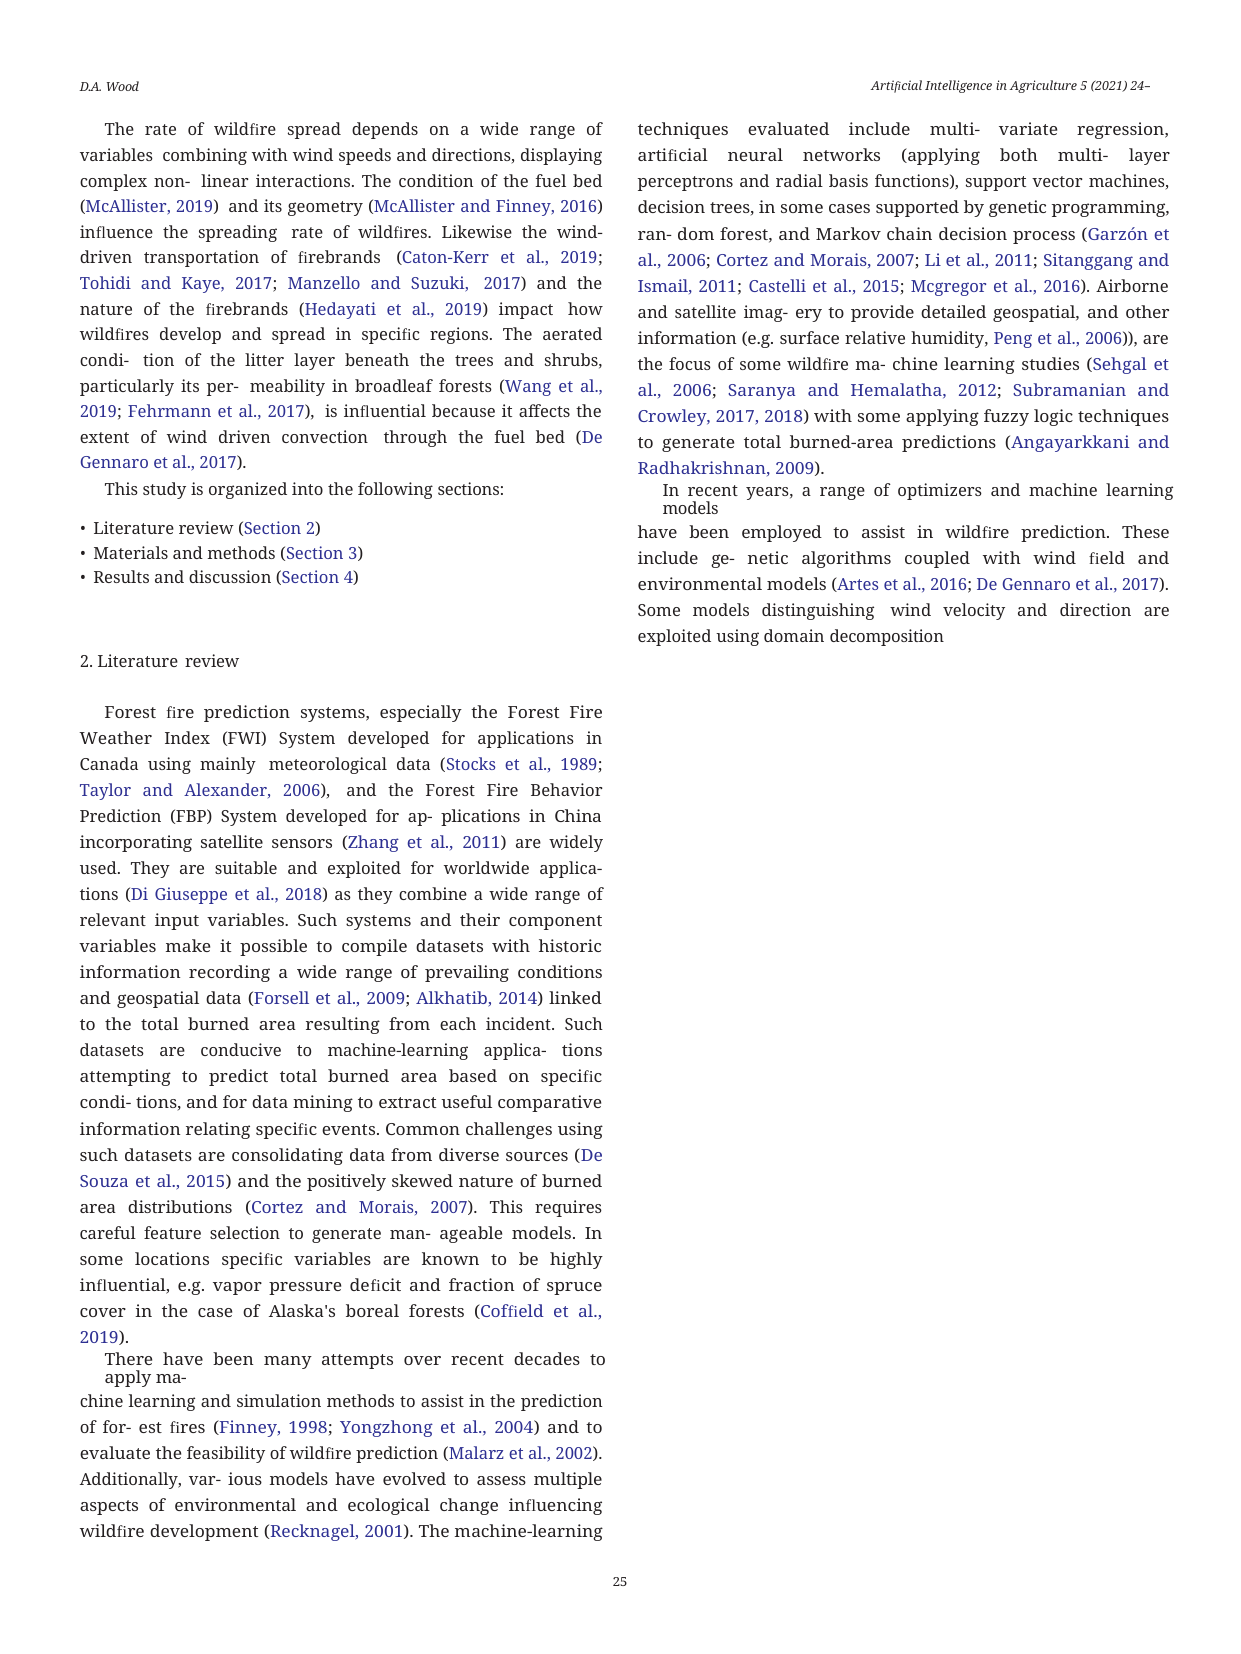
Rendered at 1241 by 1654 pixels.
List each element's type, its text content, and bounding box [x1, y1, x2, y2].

text chine learning and simulation methods to assist in the prediction of for- est fires (Finney, 1998; Yongzhong et al., 2004) and to evaluate the feasibility of wildfire prediction (Malarz et al., 2002). Additionally, var- ious models have evolved to assess multiple aspects of environmental and ecological change influencing wildfire development (Recknagel, 2001). The machine-learning techniques evaluated include multi- variate regression, artificial neural networks (applying both multi- layer perceptrons and radial basis functions), support vector machines, decision trees, in some cases supported by genetic programming, ran- dom forest, and Markov chain decision process (Garzón et al., 2006; Cortez and Morais, 2007; Li et al., 2011; Sitanggang and Ismail, 2011; Castelli et al., 2015; Mcgregor et al., 2016). Airborne and satellite imag- ery to provide detailed geospatial, and other information (e.g. surface relative humidity, Peng et al., 2006)), are the focus of some wildfire ma- chine learning studies (Sehgal et al., 2006; Saranya and Hemalatha, 2012; Subramanian and Crowley, 2017, 2018) with some applying fuzzy logic techniques to generate total burned-area predictions (Angayarkkani and Radhakrishnan, 2009). [637, 118, 1169, 479]
text In recent years, a range of optimizers and machine learning models [662, 483, 1173, 518]
text Forest fire prediction systems, especially the Forest Fire Weather Index (FWI) System developed for applications in Canada using mainly meteorological data (Stocks et al., 1989; Taylor and Alexander, 2006), and the Forest Fire Behavior Prediction (FBP) System developed for ap- plications in China incorporating satellite sensors (Zhang et al., 2011) are widely used. They are suitable and exploited for worldwide applica- tions (Di Giuseppe et al., 2018) as they combine a wide range of relevant input variables. Such systems and their component variables make it possible to compile datasets with historic information recording a wide range of prevailing conditions and geospatial data (Forsell et al., 2009; Alkhatib, 2014) linked to the total burned area resulting from each incident. Such datasets are conducive to machine-learning applica- tions attempting to predict total burned area based on specific condi- tions, and for data mining to extract useful comparative information relating specific events. Common challenges using such datasets are consolidating data from diverse sources (De Souza et al., 2015) and the positively skewed nature of burned area distributions (Cortez and Morais, 2007). This requires careful feature selection to generate man- ageable models. In some locations specific variables are known to be highly influential, e.g. vapor pressure deficit and fraction of spruce cover in the case of Alaska's boreal forests (Coffield et al., 2019). [79, 701, 603, 1348]
text The rate of wildfire spread depends on a wide range of variables combining with wind speeds and directions, displaying complex non- linear interactions. The condition of the fuel bed (McAllister, 2019) and its geometry (McAllister and Finney, 2016) influence the spreading rate of wildfires. Likewise the wind-driven transportation of firebrands (Caton-Kerr et al., 2019; Tohidi and Kaye, 2017; Manzello and Suzuki, 2017) and the nature of the firebrands (Hedayati et al., 2019) impact how wildfires develop and spread in specific regions. The aerated condi- tion of the litter layer beneath the trees and shrubs, particularly its per- meability in broadleaf forests (Wang et al., 2019; Fehrmann et al., 2017), is influential because it affects the extent of wind driven convection through the fuel bed (De Gennaro et al., 2017). [79, 118, 603, 474]
text There have been many attempts over recent decades to apply ma- [104, 1352, 607, 1387]
list Literature review [79, 650, 607, 672]
list Results and discussion (Section 4) [79, 566, 607, 589]
text This study is organized into the following sections: [104, 478, 607, 500]
list Literature review (Section 2) [79, 517, 607, 540]
text have been employed to assist in wildfire prediction. These include ge- netic algorithms coupled with wind field and environmental models (Artes et al., 2016; De Gennaro et al., 2017). Some models distinguishing wind velocity and direction are exploited using domain decomposition [637, 520, 1169, 647]
text chine learning and simulation methods to assist in the prediction of for- est fires (Finney, 1998; Yongzhong et al., 2004) and to evaluate the feasibility of wildfire prediction (Malarz et al., 2002). Additionally, var- ious models have evolved to assess multiple aspects of environmental and ecological change influencing wildfire development (Recknagel, 2001). The machine-learning techniques evaluated include multi- variate regression, artificial neural networks (applying both multi- layer perceptrons and radial basis functions), support vector machines, decision trees, in some cases supported by genetic programming, ran- dom forest, and Markov chain decision process (Garzón et al., 2006; Cortez and Morais, 2007; Li et al., 2011; Sitanggang and Ismail, 2011; Castelli et al., 2015; Mcgregor et al., 2016). Airborne and satellite imag- ery to provide detailed geospatial, and other information (e.g. surface relative humidity, Peng et al., 2006)), are the focus of some wildfire ma- chine learning studies (Sehgal et al., 2006; Saranya and Hemalatha, 2012; Subramanian and Crowley, 2017, 2018) with some applying fuzzy logic techniques to generate total burned-area predictions (Angayarkkani and Radhakrishnan, 2009). [79, 1390, 603, 1543]
list Materials and methods (Section 3) [79, 542, 607, 564]
